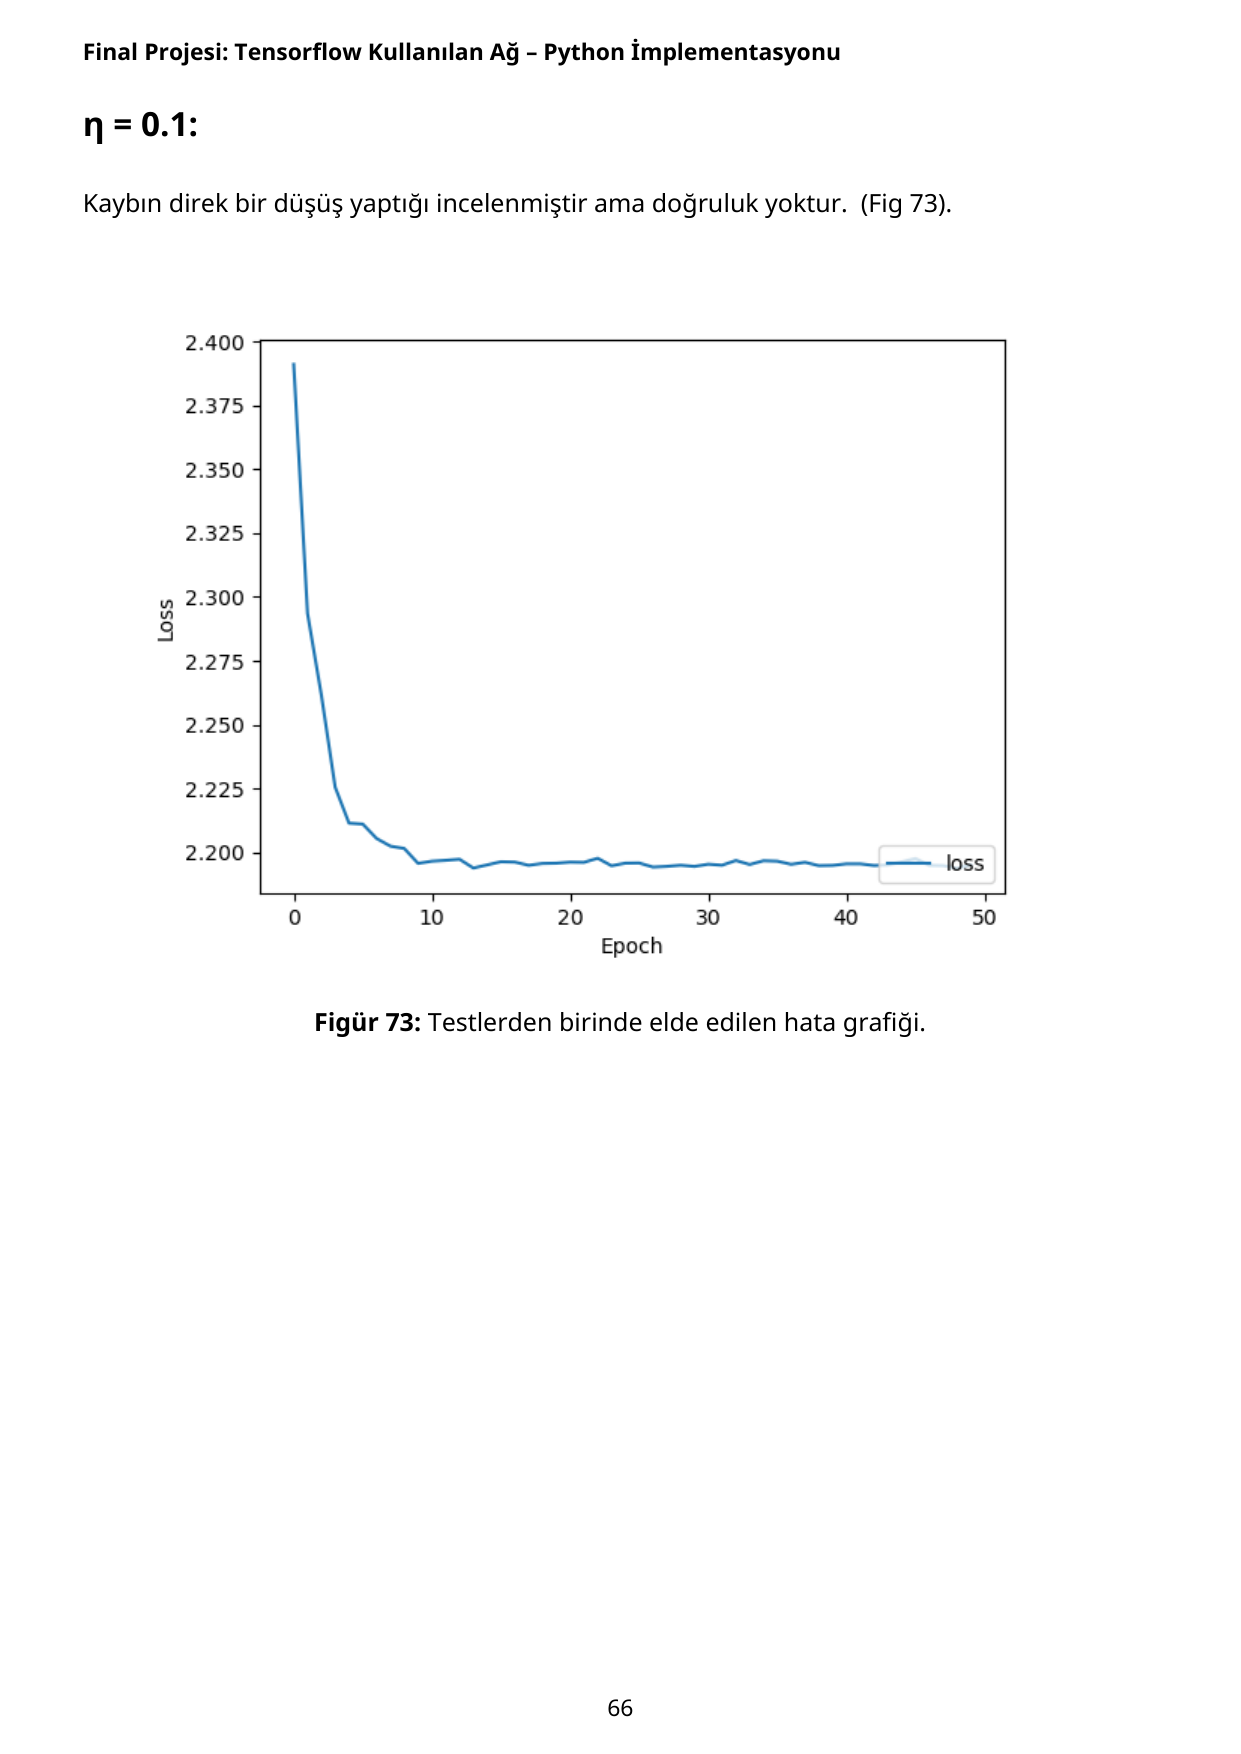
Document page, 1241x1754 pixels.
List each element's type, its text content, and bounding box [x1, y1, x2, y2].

picture [140, 253, 1101, 973]
text η = 0.1: [83, 101, 1157, 146]
text Figür 73: Testlerden birinde elde edilen hata grafiği. [83, 1005, 1157, 1039]
text Kaybın direk bir düşüş yaptığı incelenmiştir ama doğruluk yoktur. (Fig 73). [83, 186, 1157, 219]
